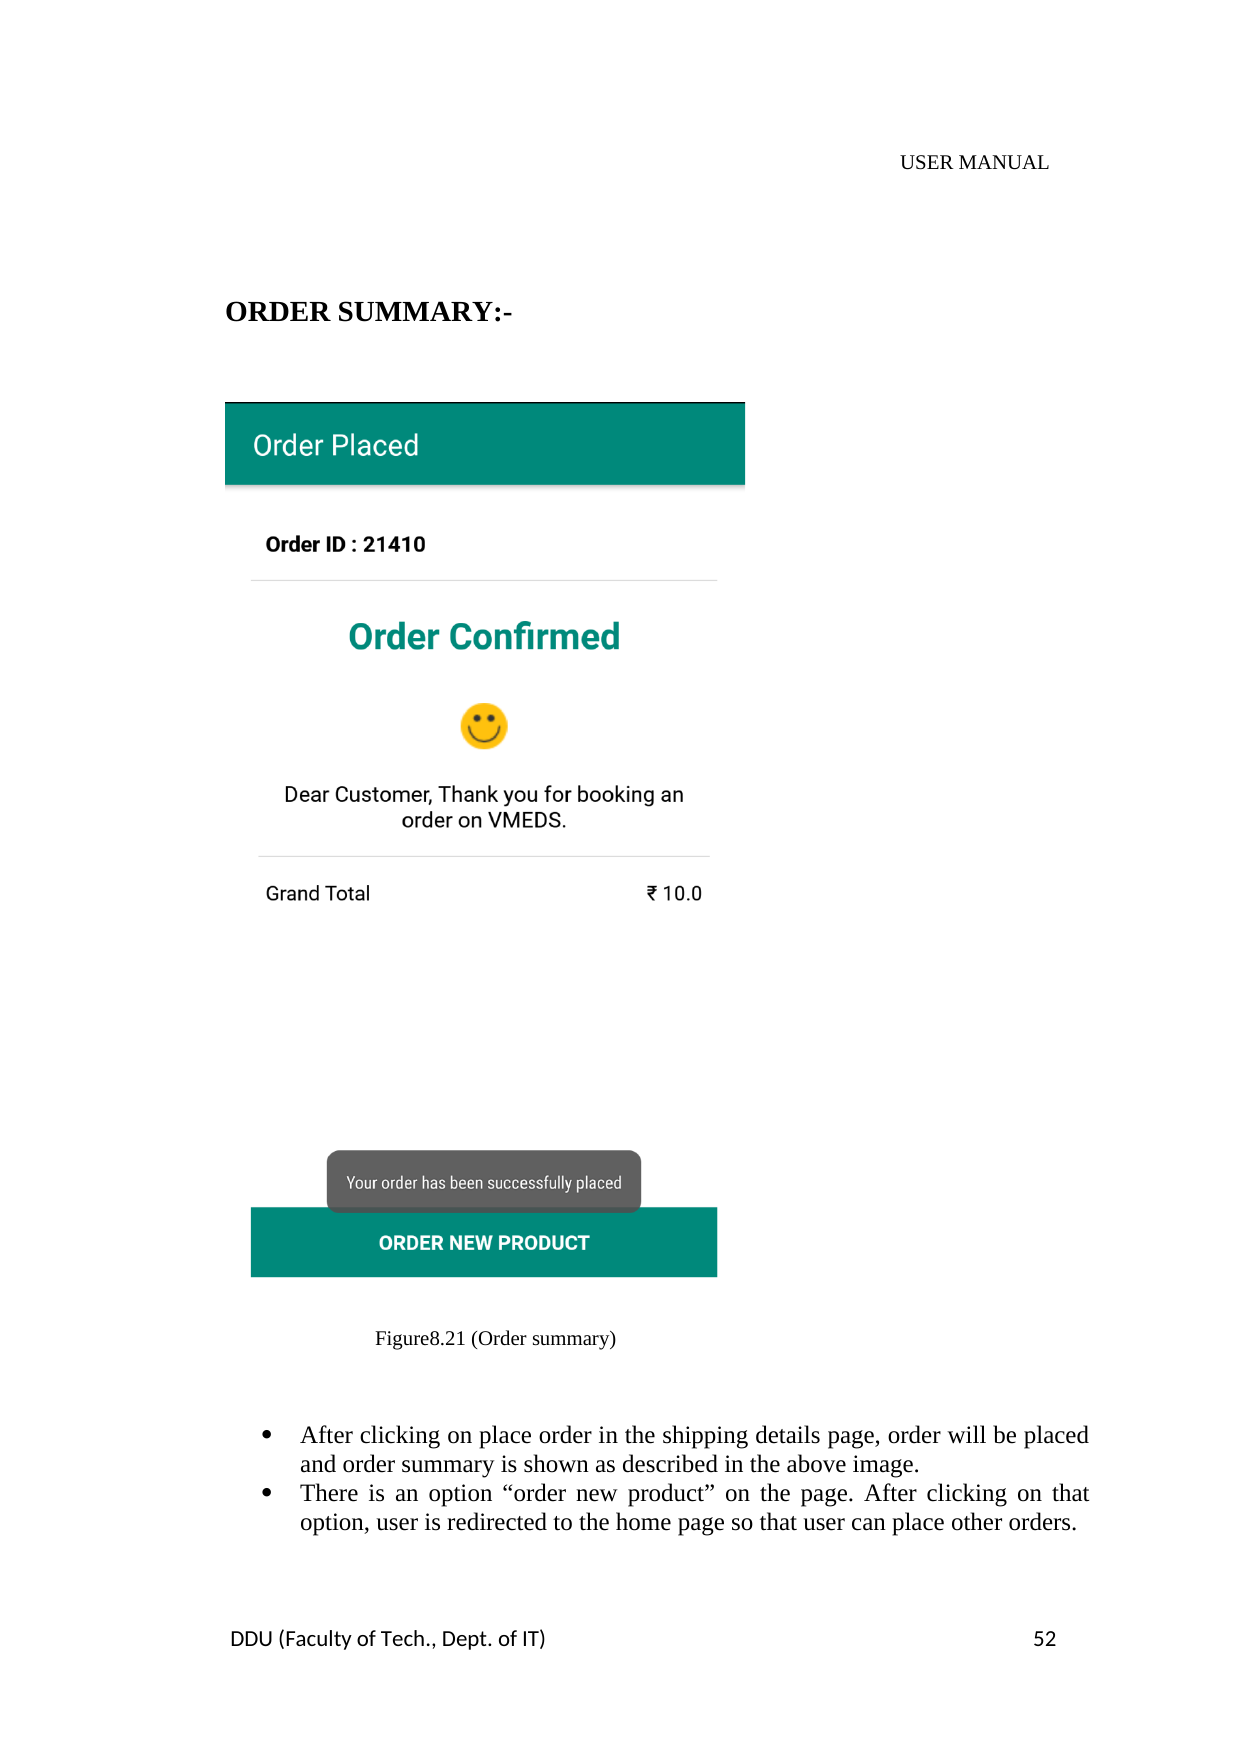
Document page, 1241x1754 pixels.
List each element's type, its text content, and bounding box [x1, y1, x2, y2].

list After clicking on place order in the shipping details page, order will be placed and order summary is shown as described in the above image. [262, 1421, 1090, 1478]
text USER MANUAL [900, 150, 1090, 174]
text ORDER SUMMARY:- [225, 294, 1090, 328]
list There is an option “order new product” on the page. After clicking on that option, user is redirected to the home page so that user can place other orders. [262, 1478, 1090, 1536]
picture [225, 402, 746, 1306]
text Figure8.21 (Order summary) [375, 1326, 1090, 1350]
